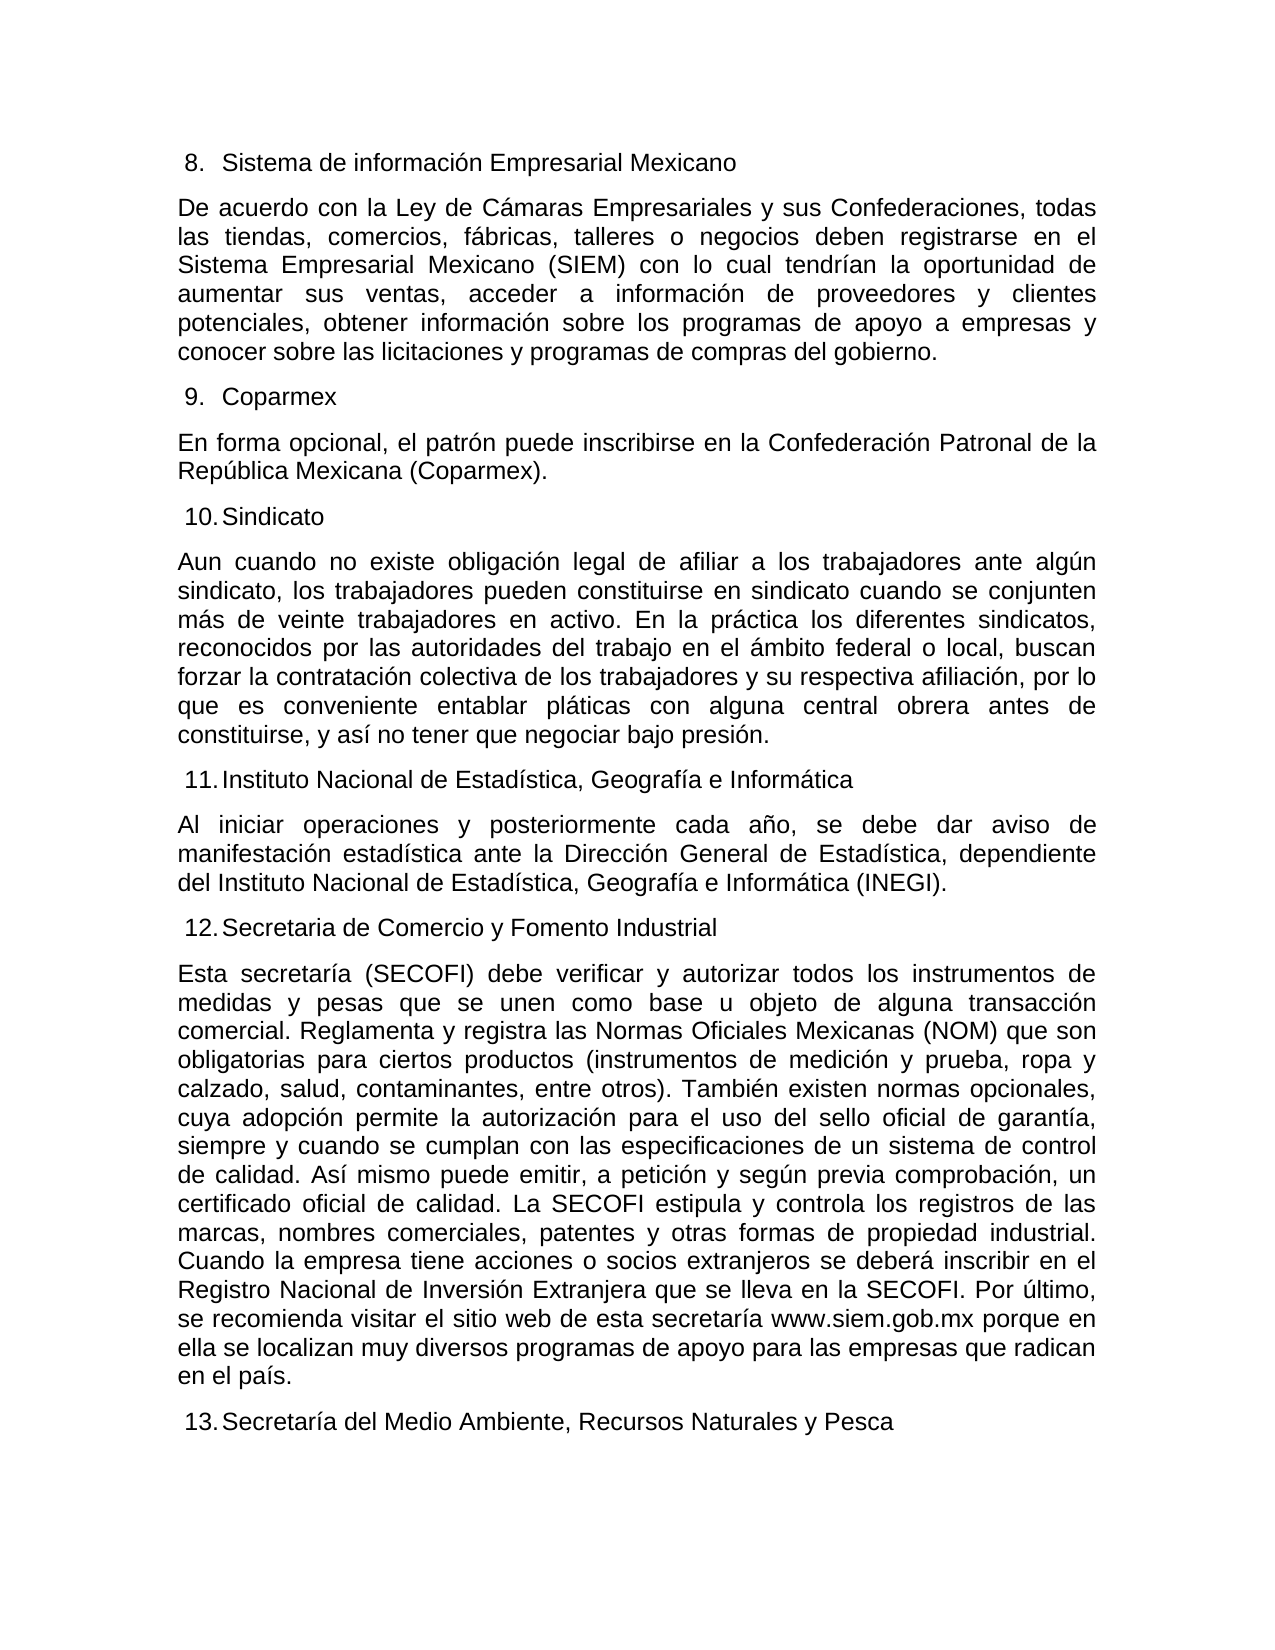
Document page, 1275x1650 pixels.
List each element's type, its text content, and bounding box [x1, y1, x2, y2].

text Esta secretaría (SECOFI) debe verificar y autorizar todos los instrumentos de medidas y pesas que se unen como base u objeto de alguna transacción comercial. Reglamenta y registra las Normas Oficiales Mexicanas (NOM) que son obligatorias para ciertos productos (instrumentos de medición y prueba, ropa y calzado, salud, contaminantes, entre otros). También existen normas opcionales, cuya adopción permite la autorización para el uso del sello oficial de garantía, siempre y cuando se cumplan con las especificaciones de un sistema de control de calidad. Así mismo puede emitir, a petición y según previa comprobación, un certificado oficial de calidad. La SECOFI estipula y controla los registros de las marcas, nombres comerciales, patentes y otras formas de propiedad industrial. Cuando la empresa tiene acciones o socios extranjeros se deberá inscribir en el Registro Nacional de Inversión Extranjera que se lleva en la SECOFI. Por último, se recomienda visitar el sitio web de esta secretaría www.siem.gob.mx porque en ella se localizan muy diversos programas de apoyo para las empresas que radican en el país. [177, 959, 1098, 1390]
list Sindicato [184, 502, 1098, 531]
list Coparmex [184, 382, 1098, 411]
list Sistema de información Empresarial Mexicano [184, 148, 1098, 176]
text En forma opcional, el patrón puede inscribirse en la Confederación Patronal de la República Mexicana (Coparmex). [177, 428, 1098, 485]
text Aun cuando no existe obligación legal de afiliar a los trabajadores ante algún sindicato, los trabajadores pueden constituirse en sindicato cuando se conjunten más de veinte trabajadores en activo. En la práctica los diferentes sindicatos, reconocidos por las autoridades del trabajo en el ámbito federal o local, buscan forzar la contratación colectiva de los trabajadores y su respectiva afiliación, por lo que es conveniente entablar pláticas con alguna central obrera antes de constituirse, y así no tener que negociar bajo presión. [177, 547, 1098, 748]
list Secretaría del Medio Ambiente, Recursos Naturales y Pesca [184, 1407, 1098, 1436]
list Instituto Nacional de Estadística, Geografía e Informática [184, 765, 1098, 794]
list Secretaria de Comercio y Fomento Industrial [184, 913, 1098, 942]
text Al iniciar operaciones y posteriormente cada año, se debe dar aviso de manifestación estadística ante la Dirección General de Estadística, dependiente del Instituto Nacional de Estadística, Geografía e Informática (INEGI). [177, 811, 1098, 897]
text De acuerdo con la Ley de Cámaras Empresariales y sus Confederaciones, todas las tiendas, comercios, fábricas, talleres o negocios deben registrarse en el Sistema Empresarial Mexicano (SIEM) con lo cual tendrían la oportunidad de aumentar sus ventas, acceder a información de proveedores y clientes potenciales, obtener información sobre los programas de apoyo a empresas y conocer sobre las licitaciones y programas de compras del gobierno. [177, 193, 1098, 366]
